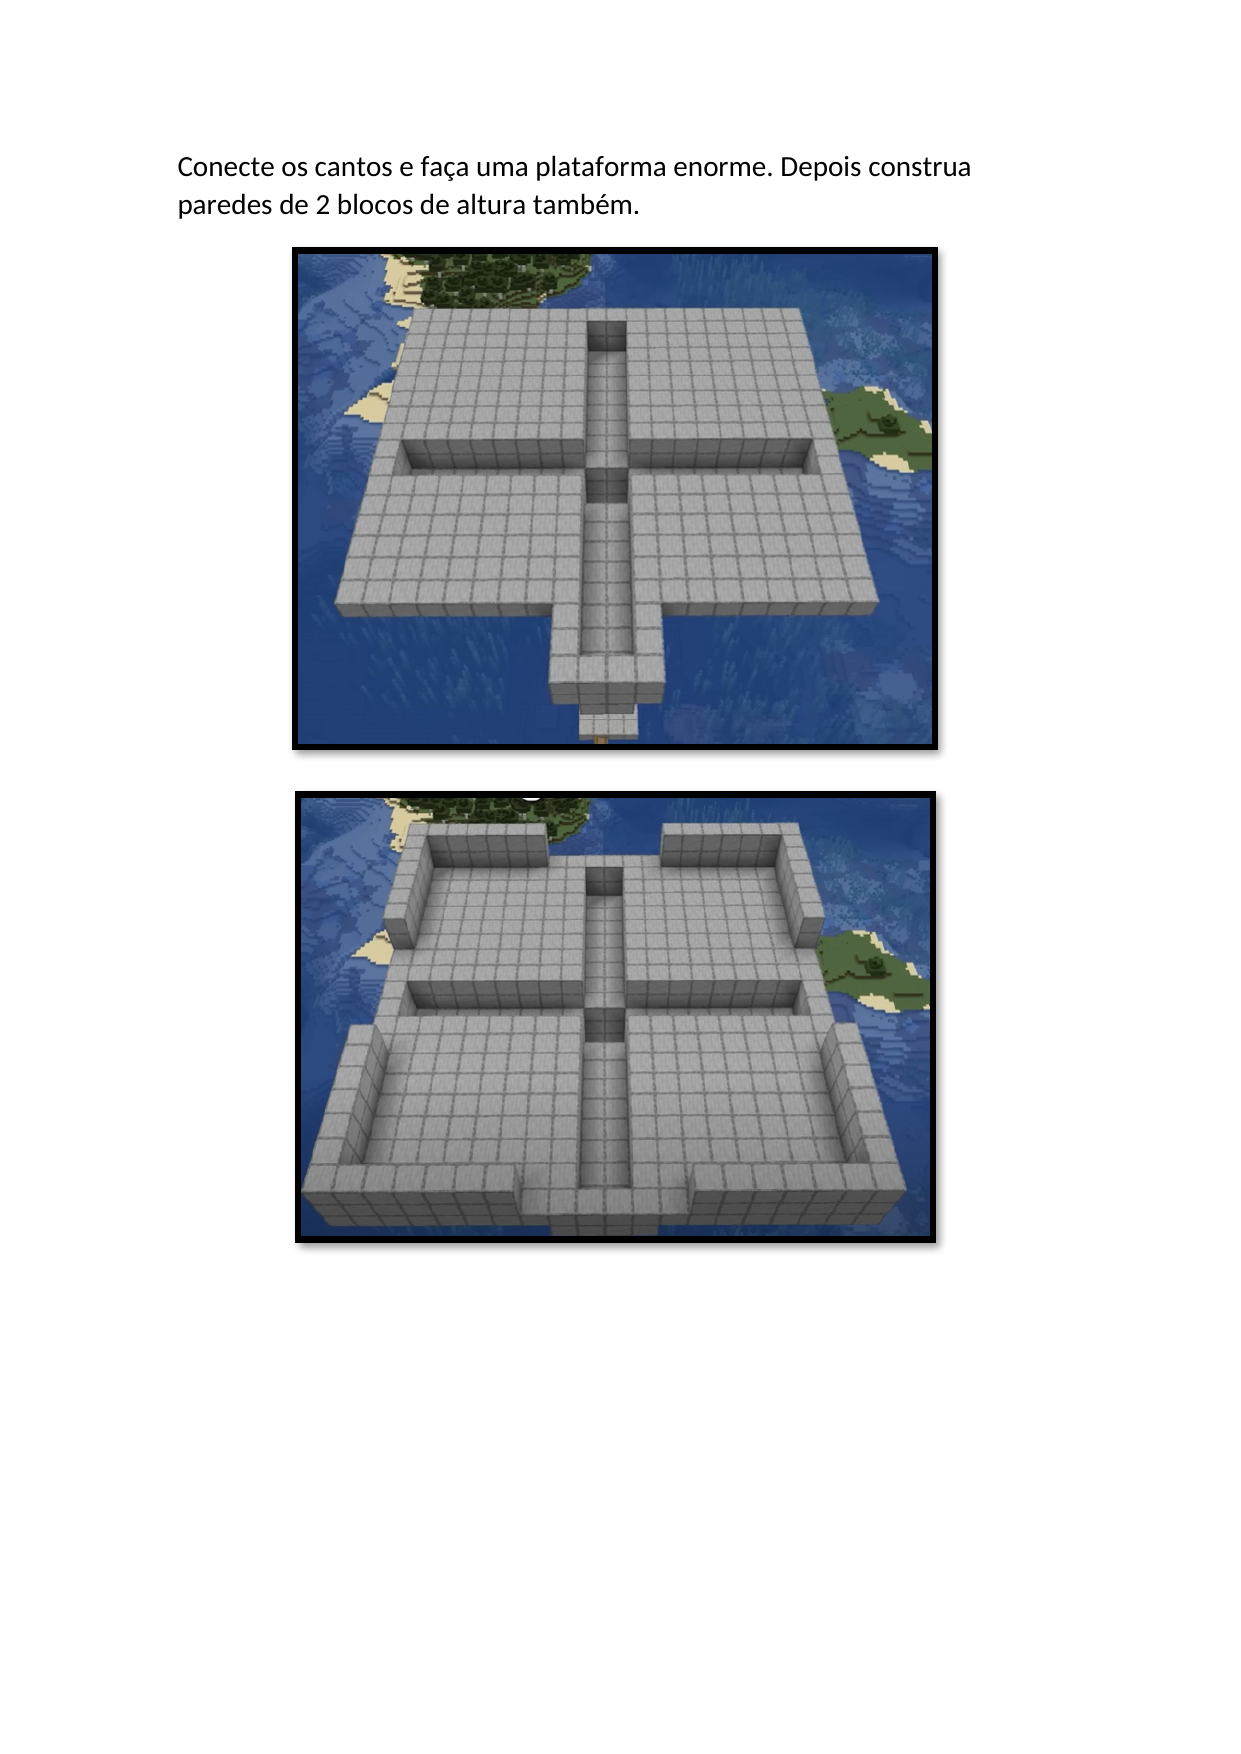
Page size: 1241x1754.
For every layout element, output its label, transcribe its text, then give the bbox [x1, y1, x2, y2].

picture [298, 254, 932, 744]
picture [301, 798, 930, 1236]
text Conecte os cantos e faça uma plataforma enorme. Depois construa paredes de 2 blocos de altura também. [177, 148, 1063, 222]
